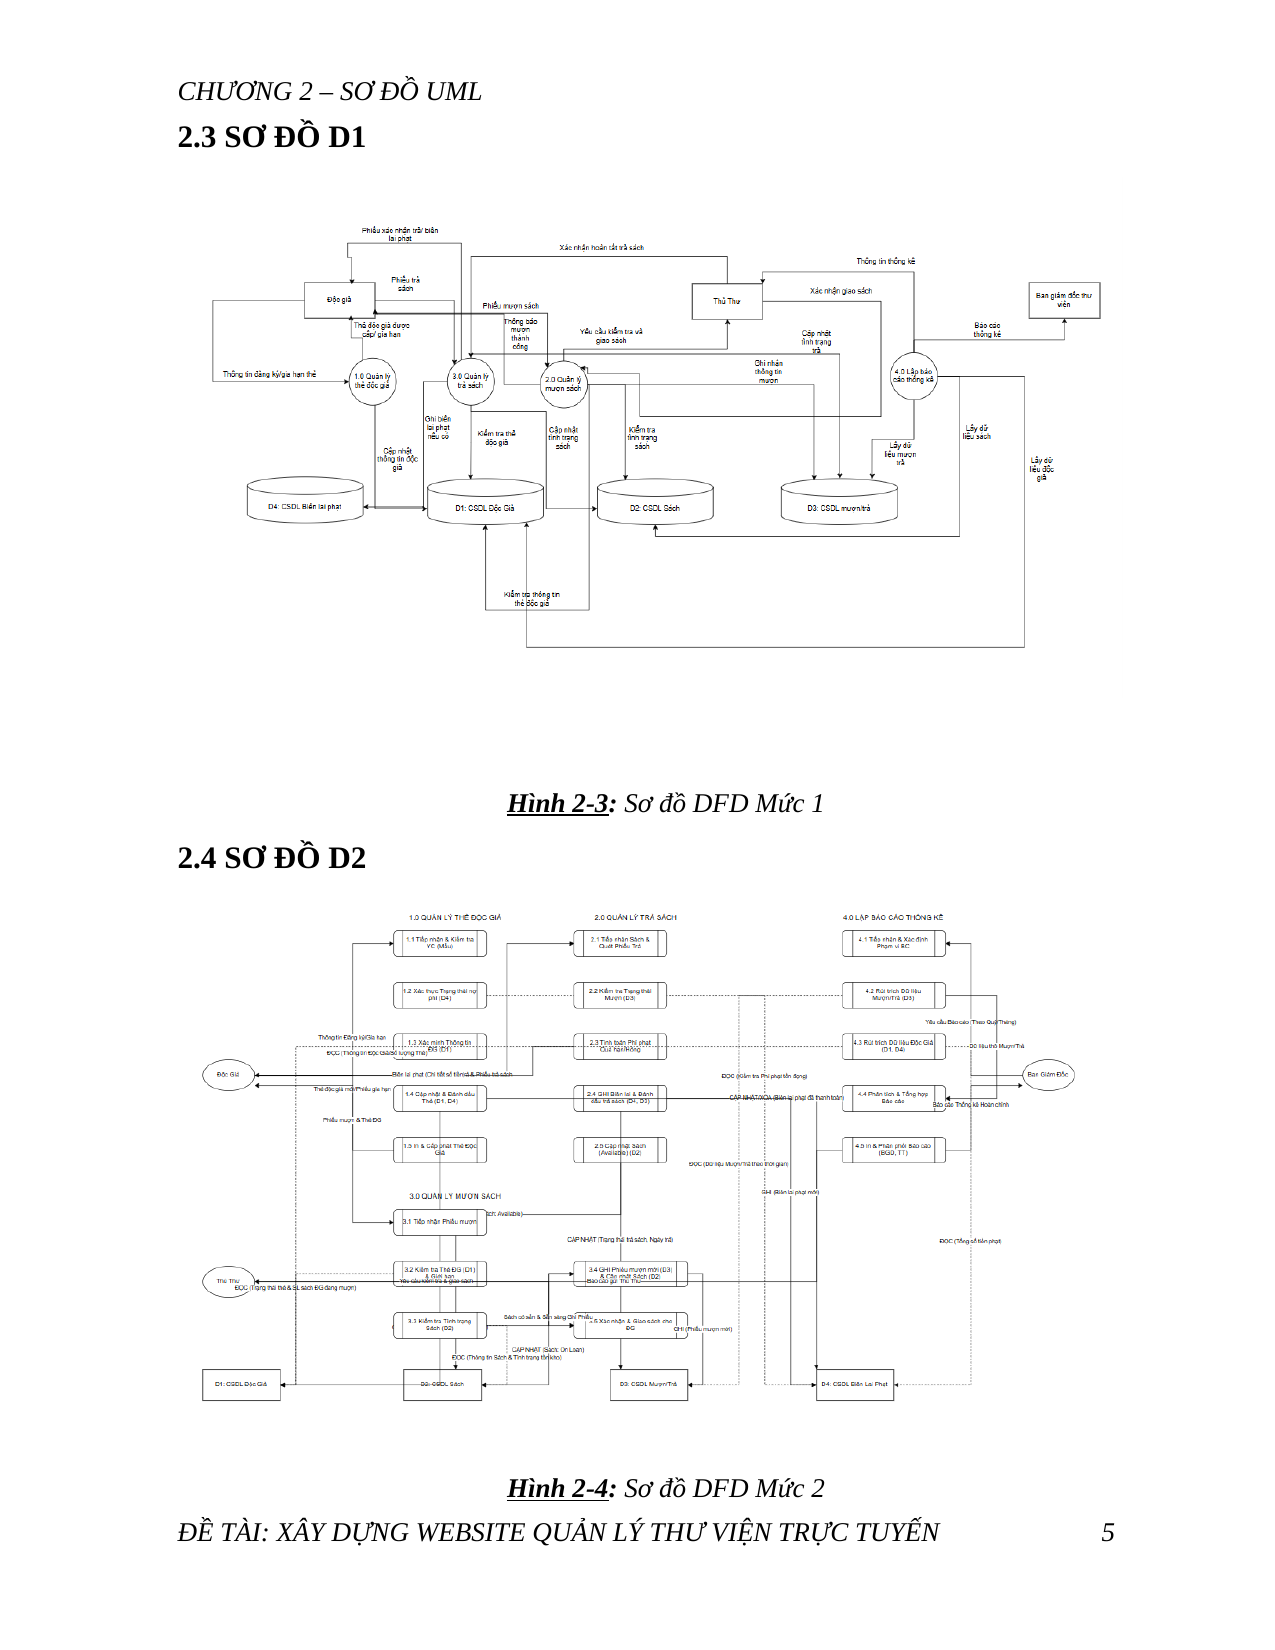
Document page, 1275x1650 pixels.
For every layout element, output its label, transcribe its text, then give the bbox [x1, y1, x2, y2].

picture [177, 898, 1123, 1452]
subtitle 2.4 SƠ ĐỒ D2 [177, 840, 1157, 876]
subtitle 2.3 SƠ ĐỒ D1 [177, 118, 1157, 154]
text Hình 2-4: Sơ đồ DFD Mức 2 [177, 1472, 1157, 1504]
text Hình 2-3: Sơ đồ DFD Mức 1 [177, 787, 1157, 818]
picture [177, 177, 1123, 698]
